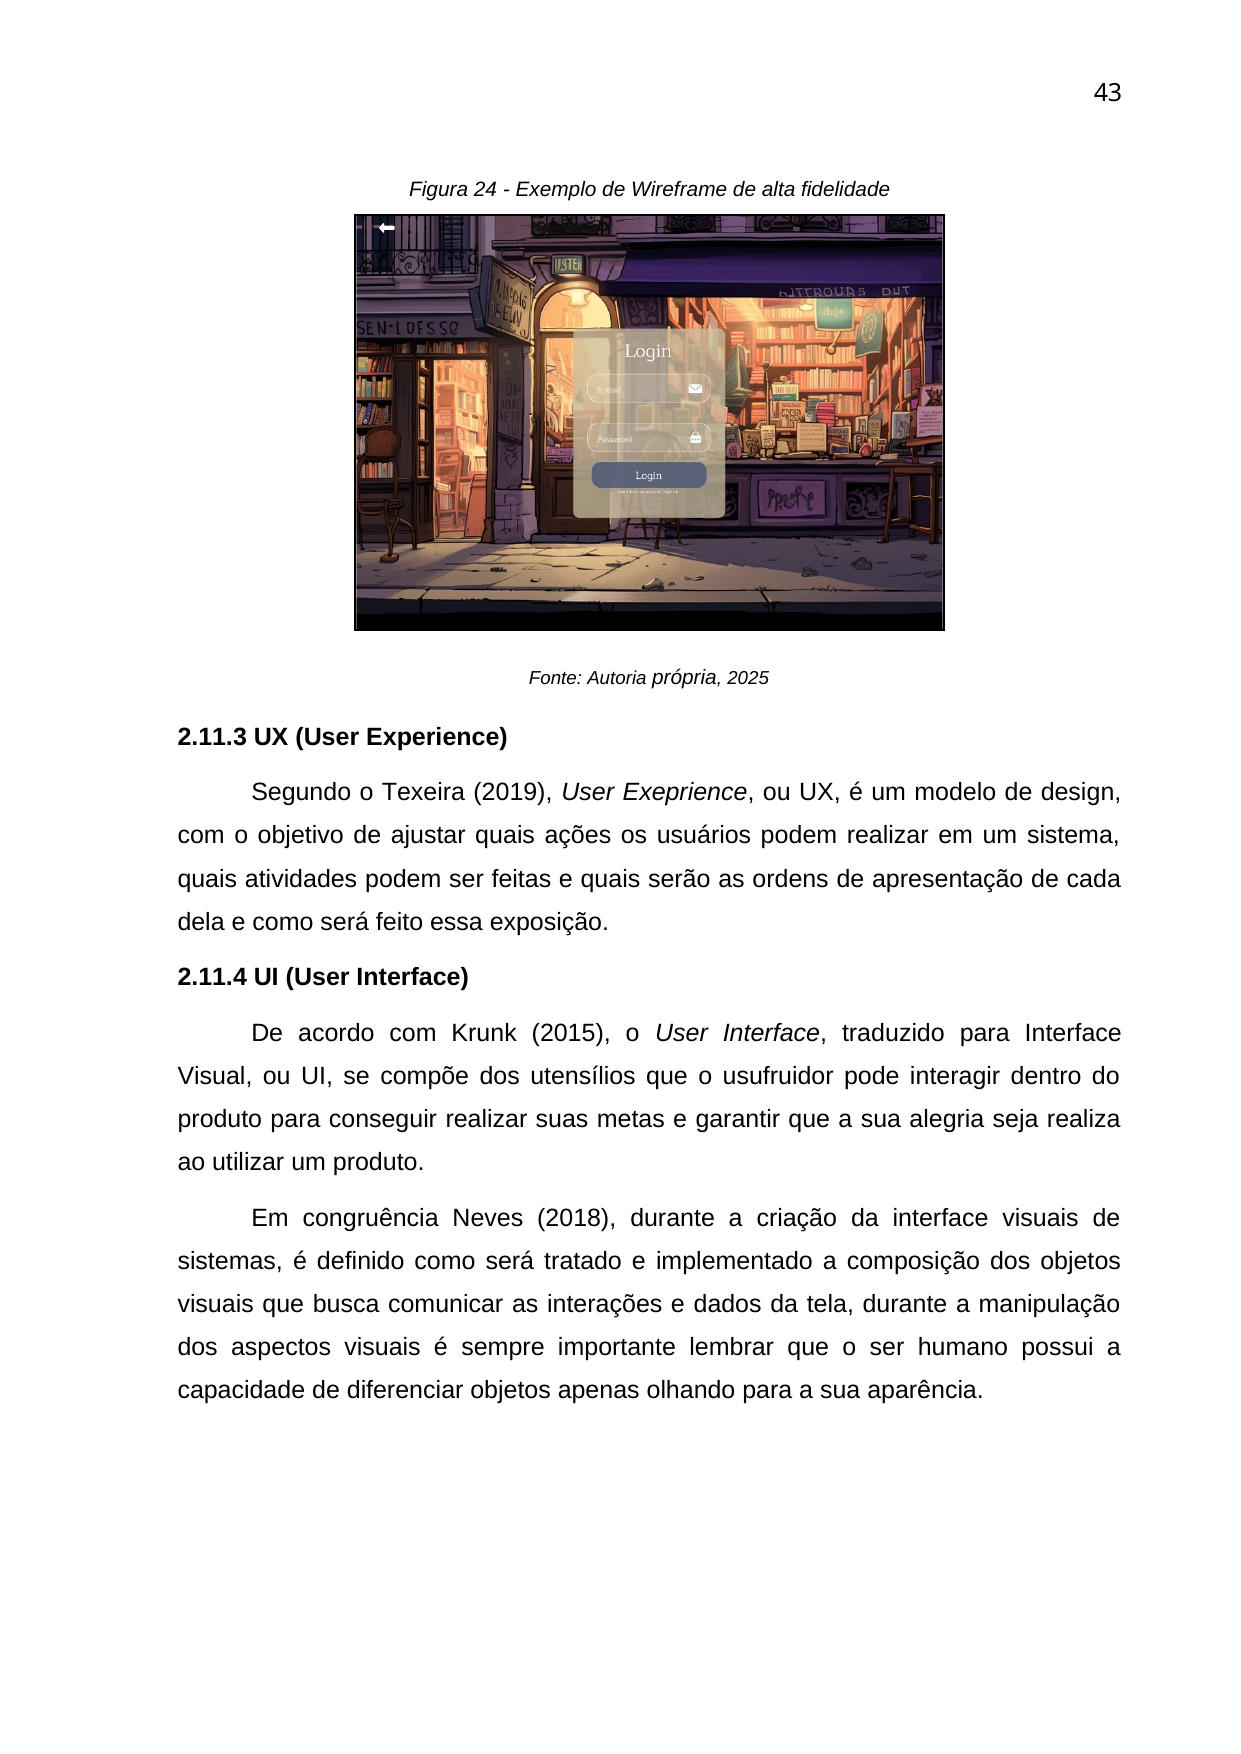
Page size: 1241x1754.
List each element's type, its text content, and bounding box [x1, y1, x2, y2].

text De acordo com Krunk (2015), o User Interface, traduzido para Interface Visual, ou UI, se compõe dos utensílios que o usufruidor pode interagir dentro do produto para conseguir realizar suas metas e garantir que a sua alegria seja realiza ao utilizar um produto. [177, 1018, 1122, 1176]
picture [356, 216, 943, 629]
text Fonte: Autoria própria, 2025 [177, 665, 1122, 689]
subtitle 2.11.3 UX (User Experience) [177, 722, 1122, 750]
text Em congruência Neves (2018), durante a criação da interface visuais de sistemas, é definido como será tratado e implementado a composição dos objetos visuais que busca comunicar as interações e dados da tela, durante a manipulação dos aspectos visuais é sempre importante lembrar que o ser humano possui a capacidade de diferenciar objetos apenas olhando para a sua aparência. [177, 1203, 1122, 1404]
subtitle 2.11.4 UI (User Interface) [177, 962, 1122, 991]
text Segundo o Texeira (2019), User Exeprience, ou UX, é um modelo de design, com o objetivo de ajustar quais ações os usuários podem realizar em um sistema, quais atividades podem ser feitas e quais serão as ordens de apresentação de cada dela e como será feito essa exposição. [177, 777, 1122, 935]
